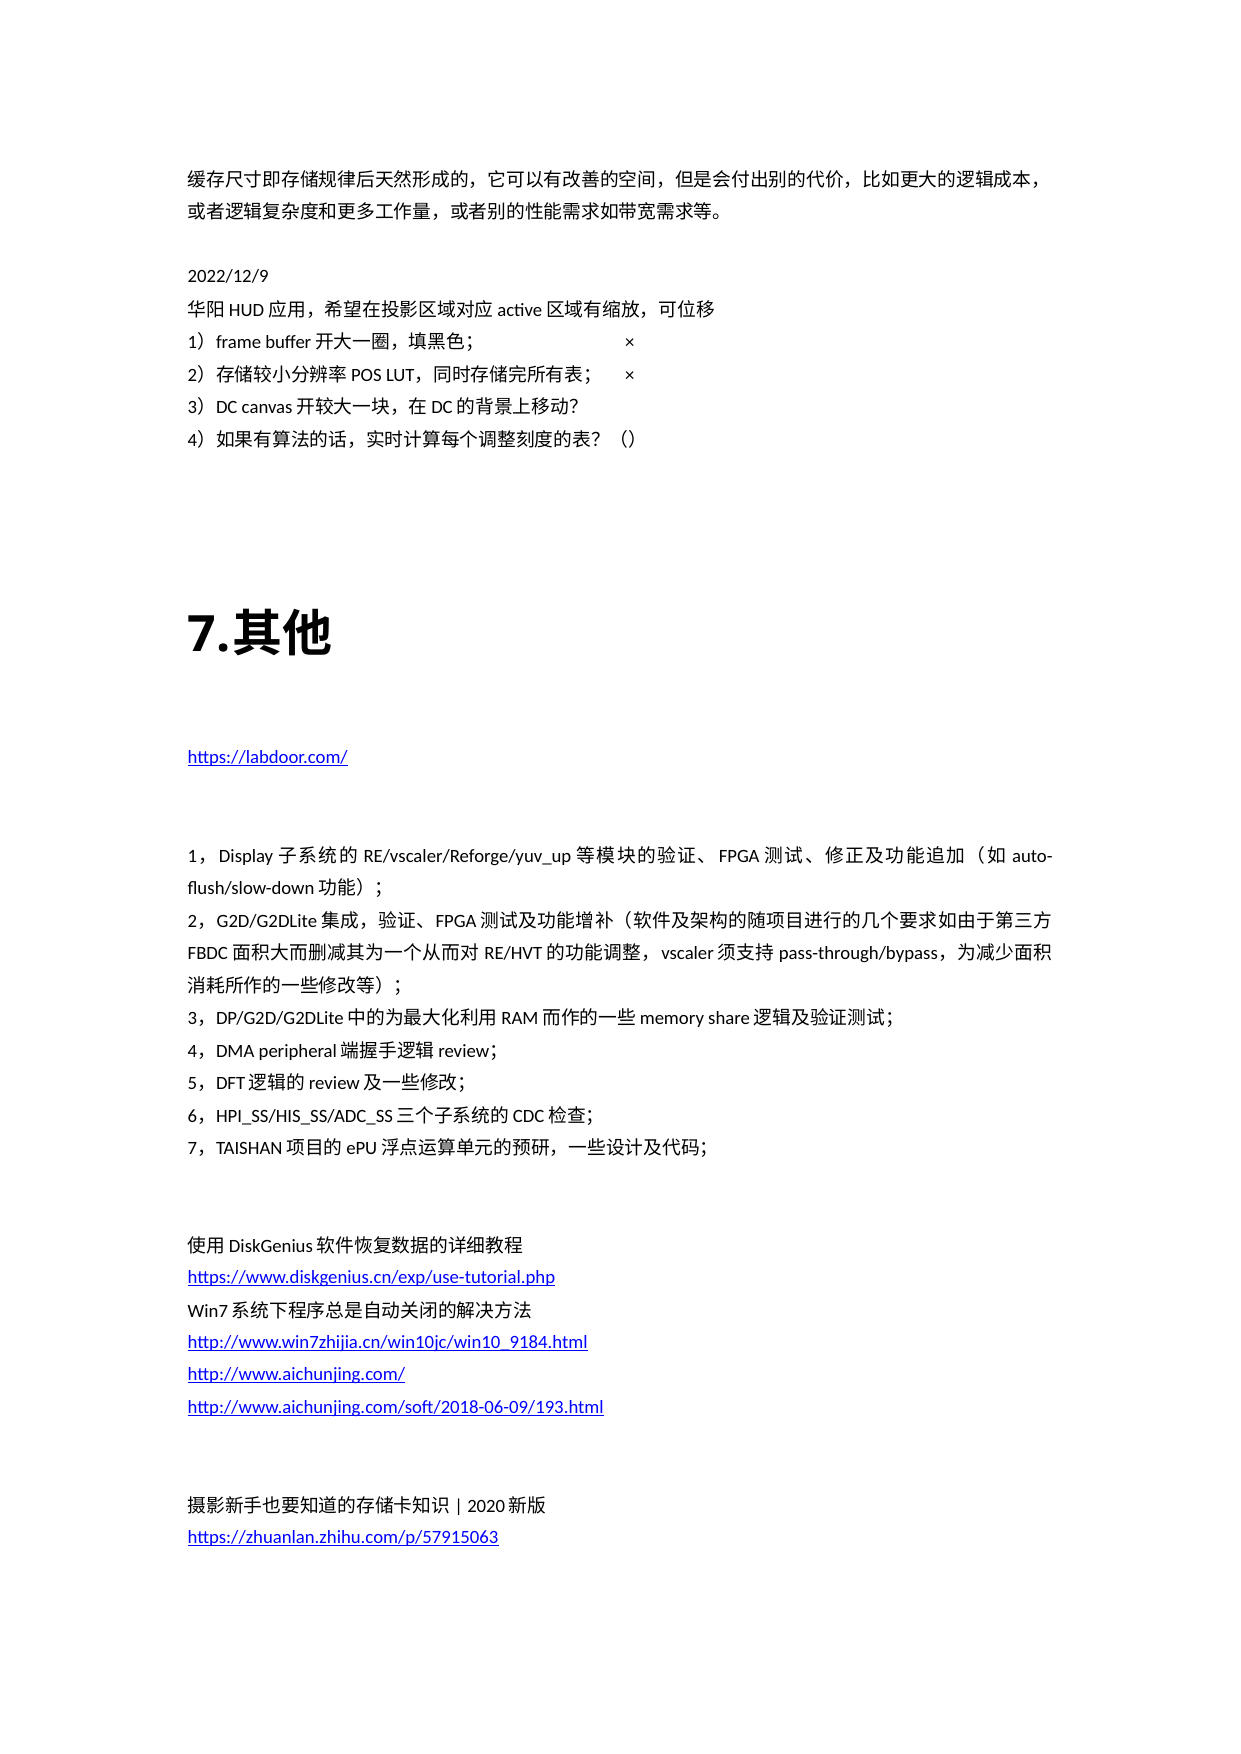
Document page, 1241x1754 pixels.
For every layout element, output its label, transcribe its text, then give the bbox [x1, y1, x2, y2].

text 4，DMA peripheral端握手逻辑review； [187, 1033, 1053, 1065]
text https://www.diskgenius.cn/exp/use-tutorial.php [187, 1260, 1053, 1293]
list 如果有算法的话，实时计算每个调整刻度的表？（） [187, 422, 1053, 454]
subtitle 其他 [187, 581, 1053, 679]
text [187, 162, 1053, 227]
list frame buffer开大一圈，填黑色； × [187, 324, 1053, 357]
text 华阳HUD 应用，希望在投影区域对应active区域有缩放，可位移 [187, 292, 1053, 324]
text 2，G2D/G2DLite集成，验证、FPGA测试及功能增补（软件及架构的随项目进行的几个要求如由于第三方FBDC面积大而删减其为一个从而对RE/HVT的功能调整，vscaler须支持pass-through/bypass，为减少面积消耗所作的一些修改等）； [187, 903, 1053, 1000]
text Win7系统下程序总是自动关闭的解决方法 [187, 1293, 1053, 1325]
list 存储较小分辨率POS LUT，同时存储完所有表； × [187, 357, 1053, 389]
text http://www.aichunjing.com/ [187, 1358, 1053, 1390]
text 1，Display子系统的RE/vscaler/Reforge/yuv_up等模块的验证、FPGA测试、修正及功能追加（如auto-flush/slow-down功能）； [187, 838, 1053, 903]
text http://www.aichunjing.com/soft/2018-06-09/193.html [187, 1390, 1053, 1423]
text 7，TAISHAN项目的ePU浮点运算单元的预研，一些设计及代码； [187, 1130, 1053, 1163]
text 摄影新手也要知道的存储卡知识 | 2020新版 [187, 1488, 1053, 1520]
text 2022/12/9 [187, 259, 1053, 292]
text 使用DiskGenius软件恢复数据的详细教程 [187, 1228, 1053, 1260]
list DC canvas开较大一块，在DC的背景上移动？ [187, 389, 1053, 422]
text https://zhuanlan.zhihu.com/p/57915063 [187, 1520, 1053, 1553]
text 3，DP/G2D/G2DLite中的为最大化利用RAM而作的一些memory share逻辑及验证测试； [187, 1000, 1053, 1033]
text 5，DFT逻辑的review及一些修改； [187, 1065, 1053, 1098]
text http://www.win7zhijia.cn/win10jc/win10_9184.html [187, 1325, 1053, 1358]
text https://labdoor.com/ [187, 740, 1053, 773]
text 6，HPI_SS/HIS_SS/ADC_SS三个子系统的CDC检查； [187, 1098, 1053, 1130]
